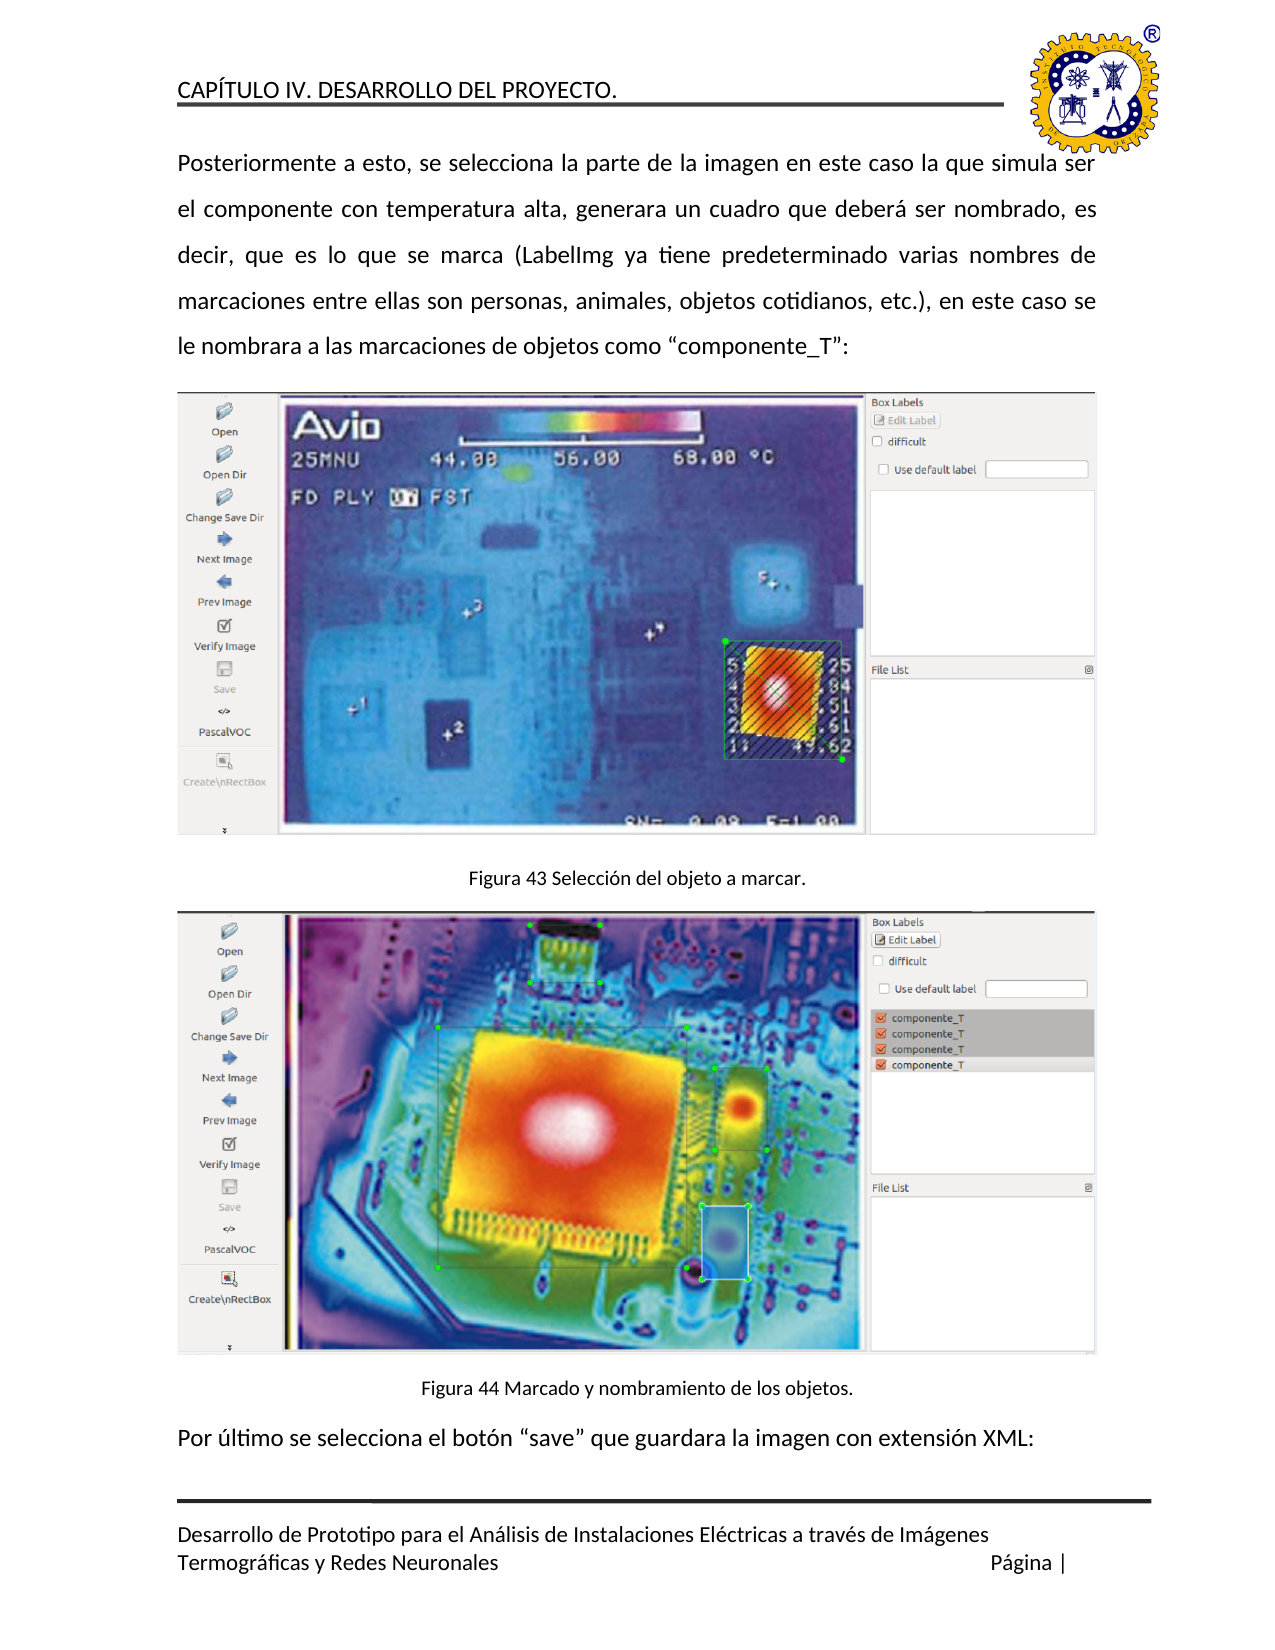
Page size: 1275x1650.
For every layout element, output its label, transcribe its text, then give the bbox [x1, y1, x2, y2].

text Por último se selecciona el botón “save” que guardara la imagen con extensión XML: [177, 1422, 1098, 1452]
picture [177, 911, 1098, 1355]
picture [1029, 20, 1161, 155]
text Figura 44 Marcado y nombramiento de los objetos. [177, 1375, 1098, 1401]
text Posteriormente a esto, se selecciona la parte de la imagen en este caso la que simula ser el componente con temperatura alta, generara un cuadro que deberá ser nombrado, es decir, que es lo que se marca (LabelImg ya tiene predeterminado varias nombres de marcaciones entre ellas son personas, animales, objetos cotidianos, etc.), en este caso se le nombrara a las marcaciones de objetos como “componente_T”: [177, 148, 1098, 361]
text Figura 43 Selección del objeto a marcar. [177, 866, 1098, 891]
picture [177, 392, 1098, 835]
